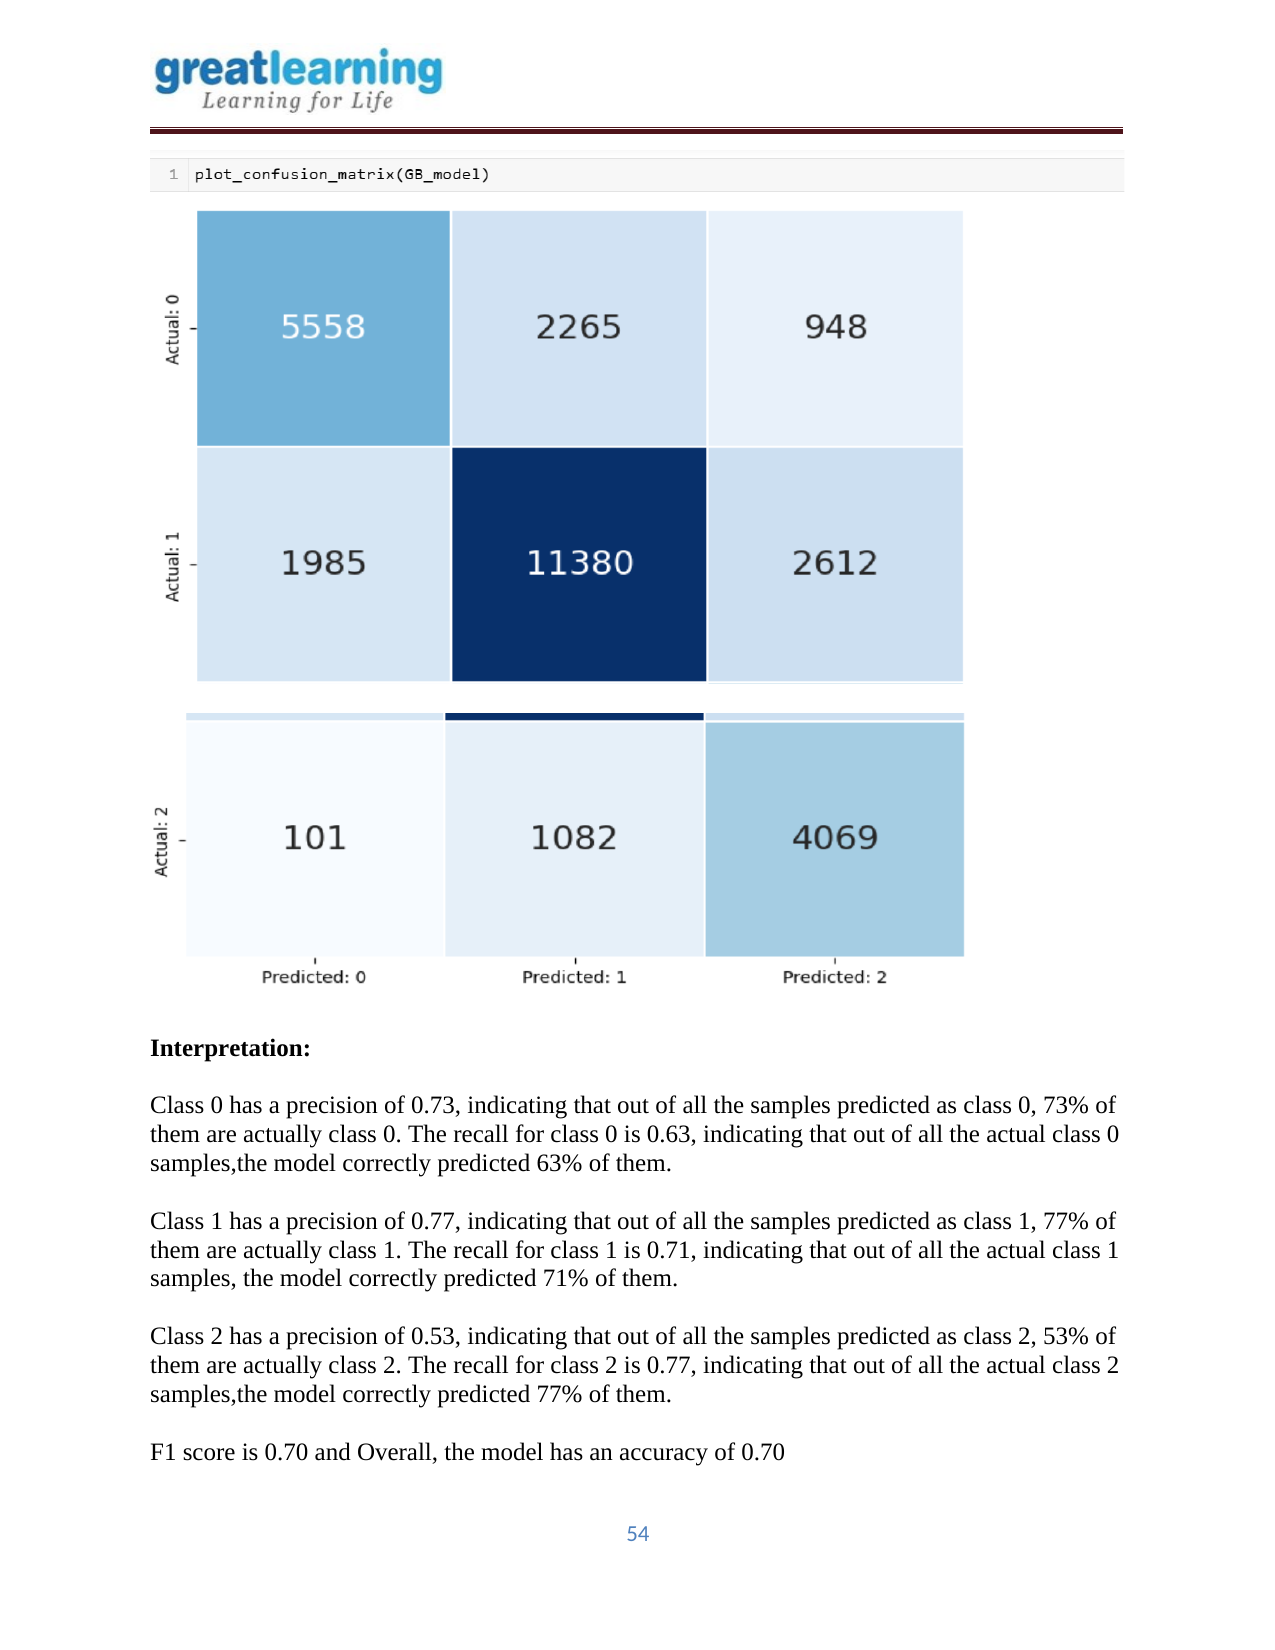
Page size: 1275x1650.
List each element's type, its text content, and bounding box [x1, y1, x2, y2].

text F1 score is 0.70 and Overall, the model has an accuracy of 0.70 [150, 1437, 1125, 1466]
picture [150, 150, 1125, 684]
text Class 2 has a precision of 0.53, indicating that out of all the samples predicted as class 2, 53% of them are actually class 2. The recall for class 2 is 0.77, indicating that out of all the actual class 2 samples,the model correctly predicted 77% of them. [150, 1321, 1125, 1408]
text Interpretation: [150, 1033, 1125, 1061]
text Class 0 has a precision of 0.73, indicating that out of all the samples predicted as class 0, 73% of them are actually class 0. The recall for class 0 is 0.63, indicating that out of all the actual class 0 samples,the model correctly predicted 63% of them. [150, 1091, 1125, 1177]
picture [150, 713, 1087, 1004]
picture [150, 43, 446, 115]
text Class 1 has a precision of 0.77, indicating that out of all the samples predicted as class 1, 77% of them are actually class 1. The recall for class 1 is 0.71, indicating that out of all the actual class 1 samples, the model correctly predicted 71% of them. [150, 1206, 1125, 1292]
